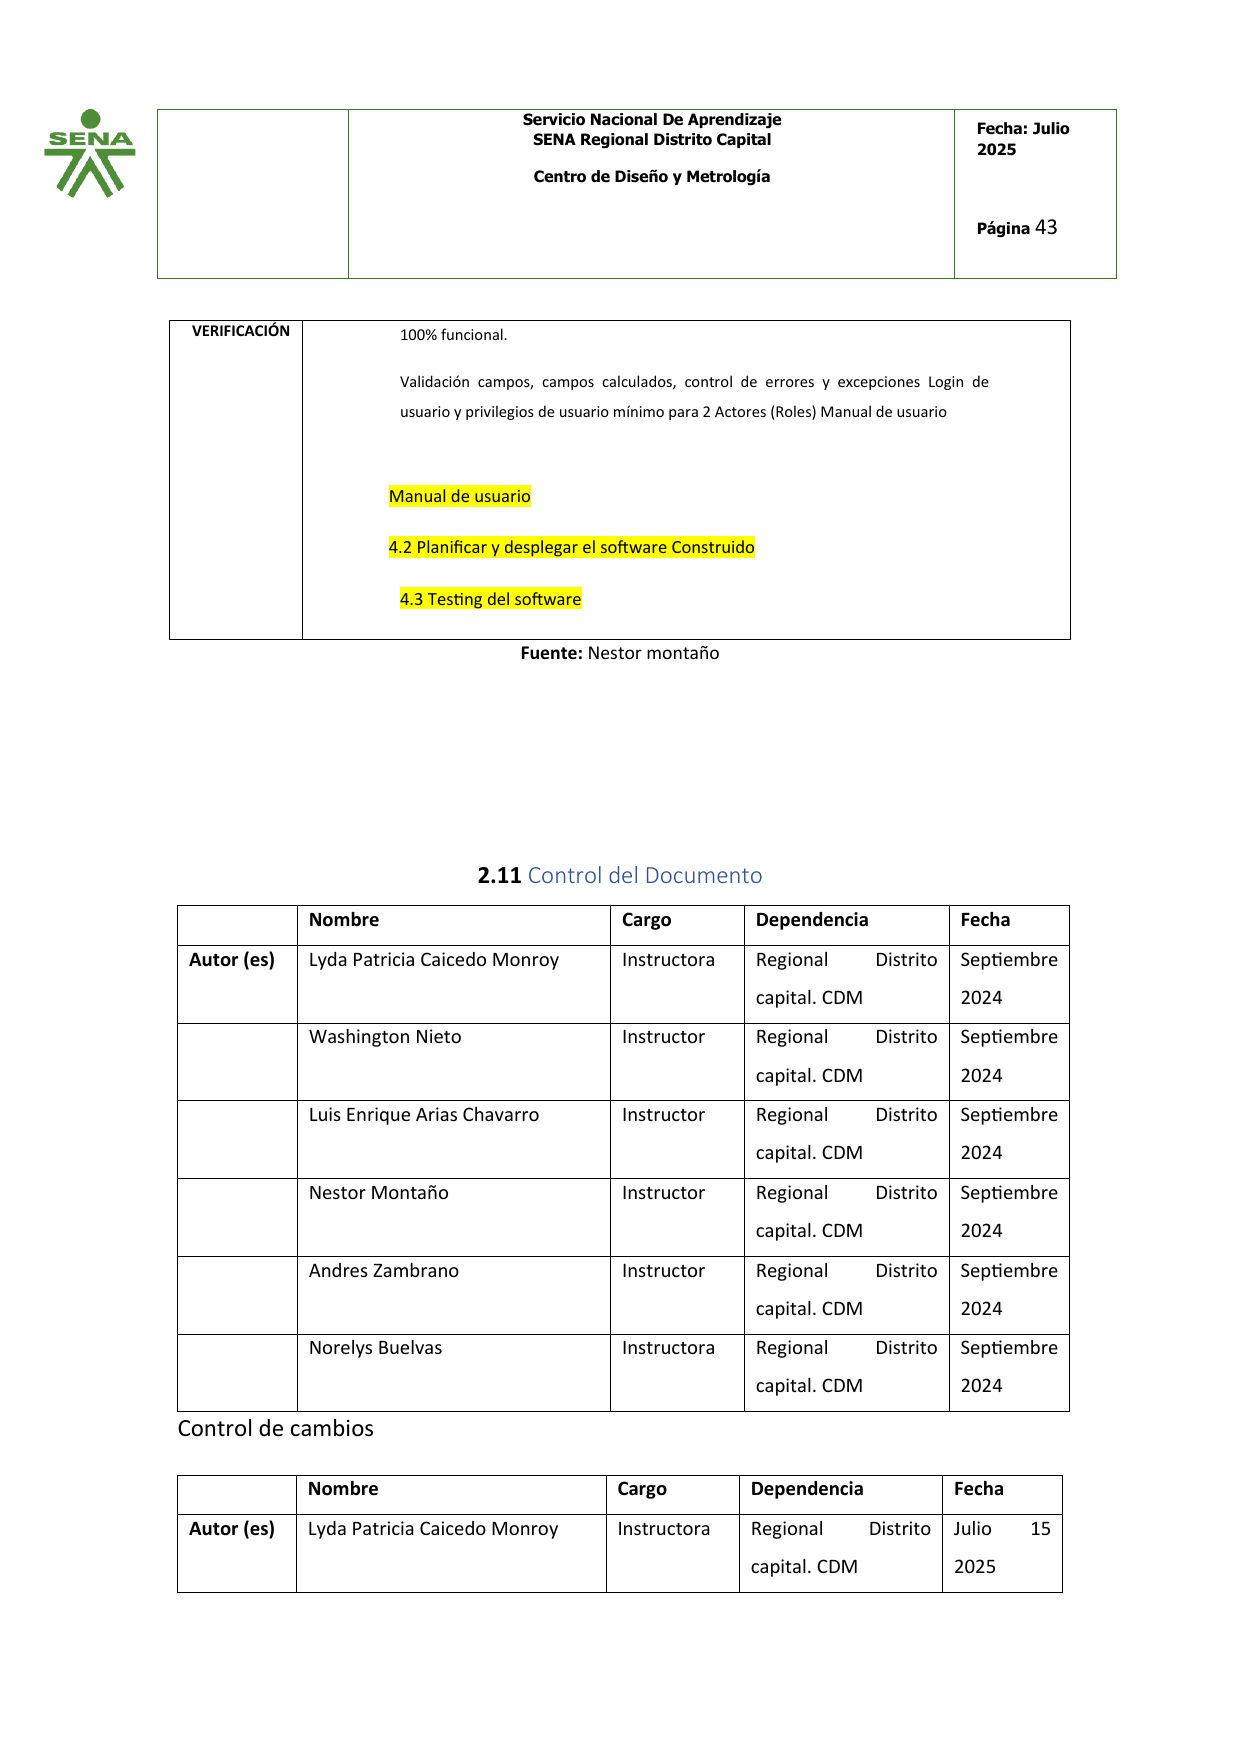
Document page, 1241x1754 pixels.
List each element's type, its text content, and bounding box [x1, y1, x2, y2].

table_cell Lyda Patricia Caicedo Monroy [297, 1515, 606, 1592]
table_cell Regional Distrito capital. CDM [740, 1515, 942, 1592]
table_cell Septiembre 2024 [950, 1257, 1069, 1333]
table_cell Instructora [611, 1335, 744, 1411]
table_cell Regional Distrito capital. CDM [745, 1024, 949, 1100]
text Control de cambios [177, 1412, 1063, 1443]
table_header [178, 906, 297, 945]
table_header [178, 1476, 296, 1514]
table_cell Regional Distrito capital. CDM [745, 946, 949, 1023]
table_cell Instructor [611, 1024, 744, 1100]
table_cell Septiembre 2024 [950, 1101, 1069, 1178]
table_cell Norelys Buelvas [298, 1335, 610, 1411]
table_cell Regional Distrito capital. CDM [745, 1257, 949, 1333]
table_header Dependencia [745, 906, 949, 945]
table_cell Instructor [611, 1257, 744, 1333]
table_header Nombre [298, 906, 610, 945]
table_header Cargo [607, 1476, 739, 1514]
table_cell Andres Zambrano [298, 1257, 610, 1333]
table_cell [178, 1024, 297, 1100]
table_cell Septiembre 2024 [950, 1335, 1069, 1411]
table_cell VERIFICACIÓN [170, 321, 302, 639]
table_cell Regional Distrito capital. CDM [745, 1179, 949, 1256]
table_cell Luis Enrique Arias Chavarro [298, 1101, 610, 1178]
table_cell Regional Distrito capital. CDM [745, 1101, 949, 1178]
table_cell [178, 1179, 297, 1256]
text Fuente: Nestor montaño [177, 640, 1063, 664]
table_cell Julio 15 2025 [943, 1515, 1062, 1592]
table_cell Washington Nieto [298, 1024, 610, 1100]
table_cell Instructora [607, 1515, 739, 1592]
table_cell [178, 1101, 297, 1178]
table_header Cargo [611, 906, 744, 945]
table_header Fecha [943, 1476, 1062, 1514]
table_cell Nestor Montaño [298, 1179, 610, 1256]
table_cell Autor (es) [178, 946, 297, 1023]
table_header Dependencia [740, 1476, 942, 1514]
table_cell Septiembre 2024 [950, 1024, 1069, 1100]
table_cell [178, 1257, 297, 1333]
table_cell Septiembre 2024 [950, 1179, 1069, 1256]
table_header Nombre [297, 1476, 606, 1514]
text 2.11 Control del Documento [177, 859, 1063, 890]
table_header Fecha [950, 906, 1069, 945]
table_cell Autor (es) [178, 1515, 296, 1592]
table_cell Instructor [611, 1179, 744, 1256]
picture [44, 109, 136, 198]
table_cell Septiembre 2024 [950, 946, 1069, 1023]
table_cell Instructor [611, 1101, 744, 1178]
table_cell Lyda Patricia Caicedo Monroy [298, 946, 610, 1023]
table_cell Instructora [611, 946, 744, 1023]
table_cell Regional Distrito capital. CDM [745, 1335, 949, 1411]
table_cell [178, 1335, 297, 1411]
